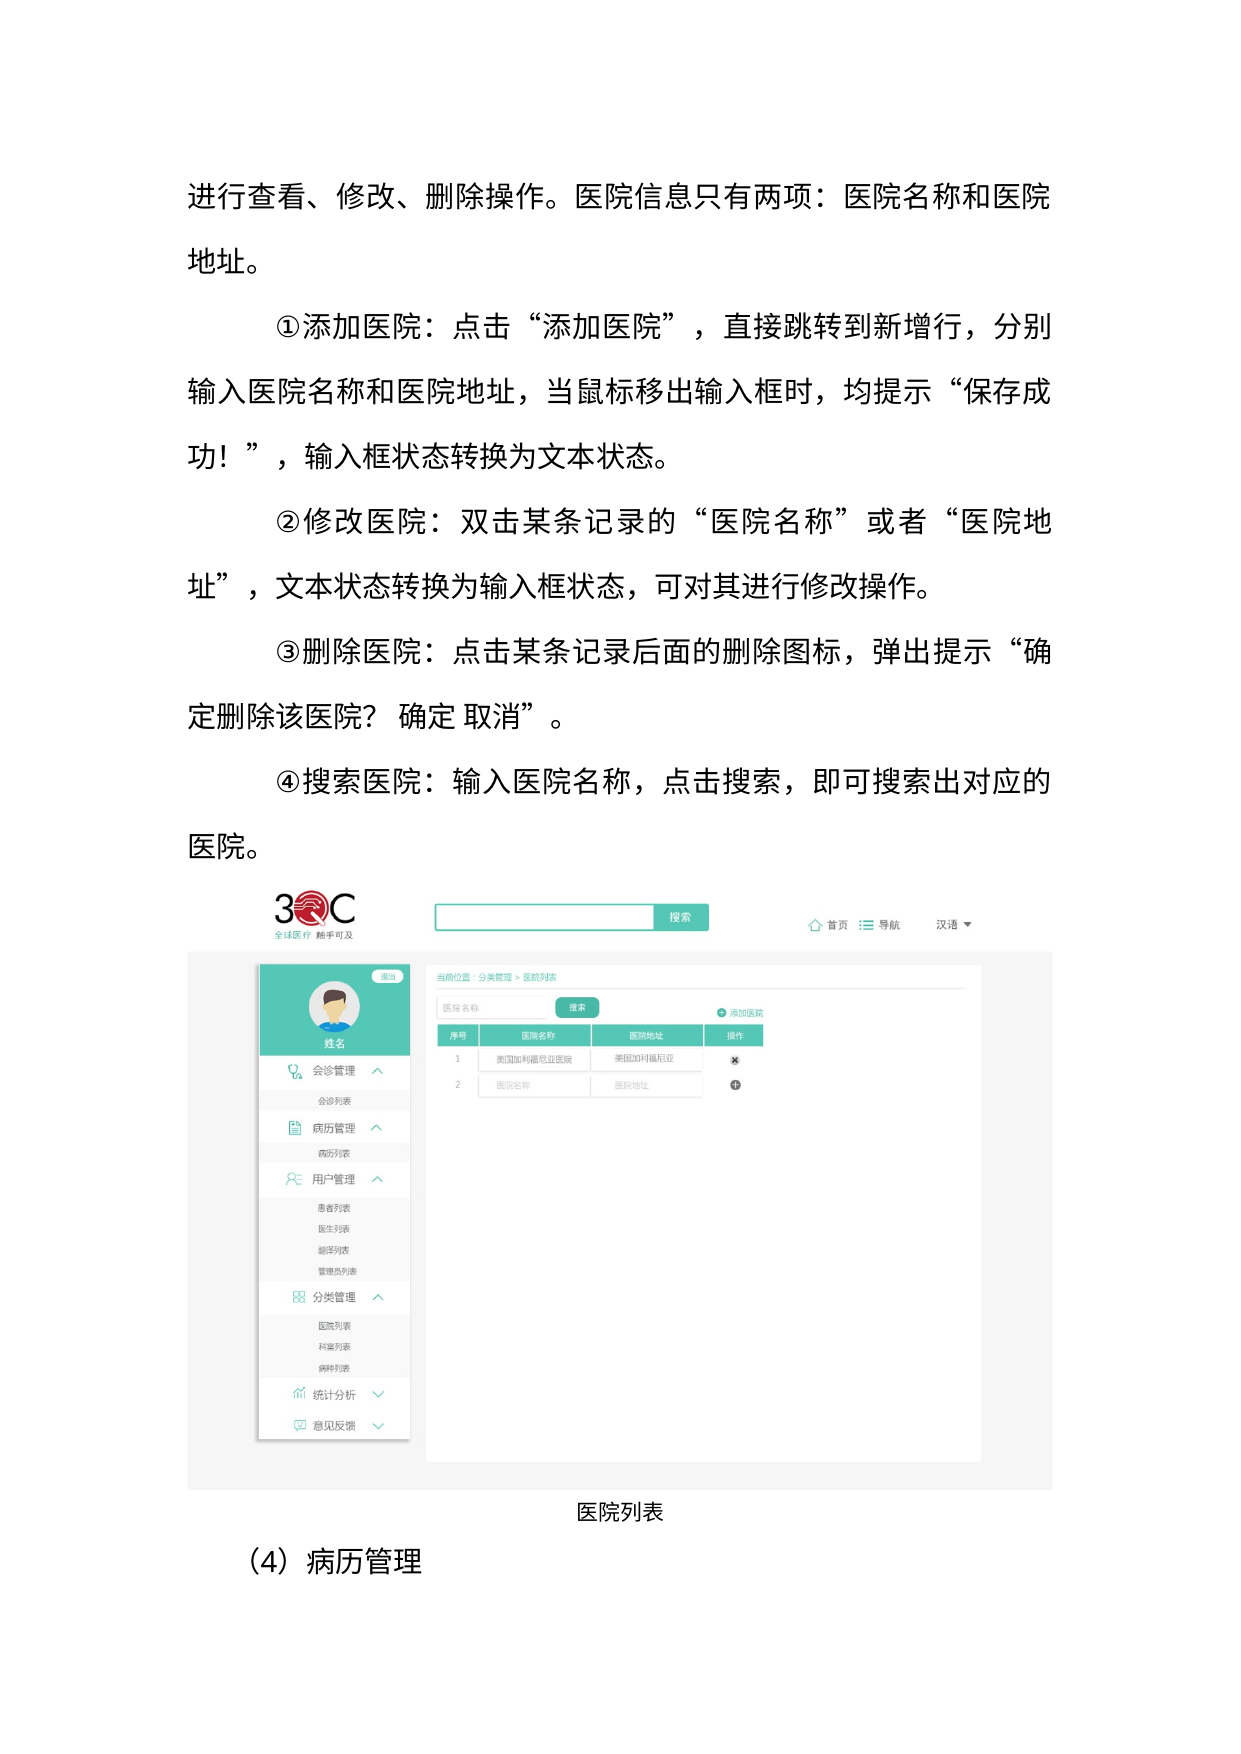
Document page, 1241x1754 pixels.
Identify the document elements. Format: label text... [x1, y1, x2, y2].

text （4）病历管理 [187, 1527, 1053, 1592]
text 医院列表 [187, 1494, 1053, 1527]
text ④搜索医院：输入医院名称，点击搜索，即可搜索出对应的医院。 [187, 747, 1053, 877]
picture [187, 877, 1053, 1490]
text ③删除医院：点击某条记录后面的删除图标，弹出提示“确定删除该医院？ 确定 取消”。 [187, 617, 1053, 747]
text ②修改医院：双击某条记录的“医院名称”或者“医院地址”，文本状态转换为输入框状态，可对其进行修改操作。 [187, 487, 1053, 617]
text ①添加医院：点击“添加医院”，直接跳转到新增行，分别输入医院名称和医院地址，当鼠标移出输入框时，均提示“保存成功！”，输入框状态转换为文本状态。 [187, 292, 1053, 487]
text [187, 162, 1053, 292]
